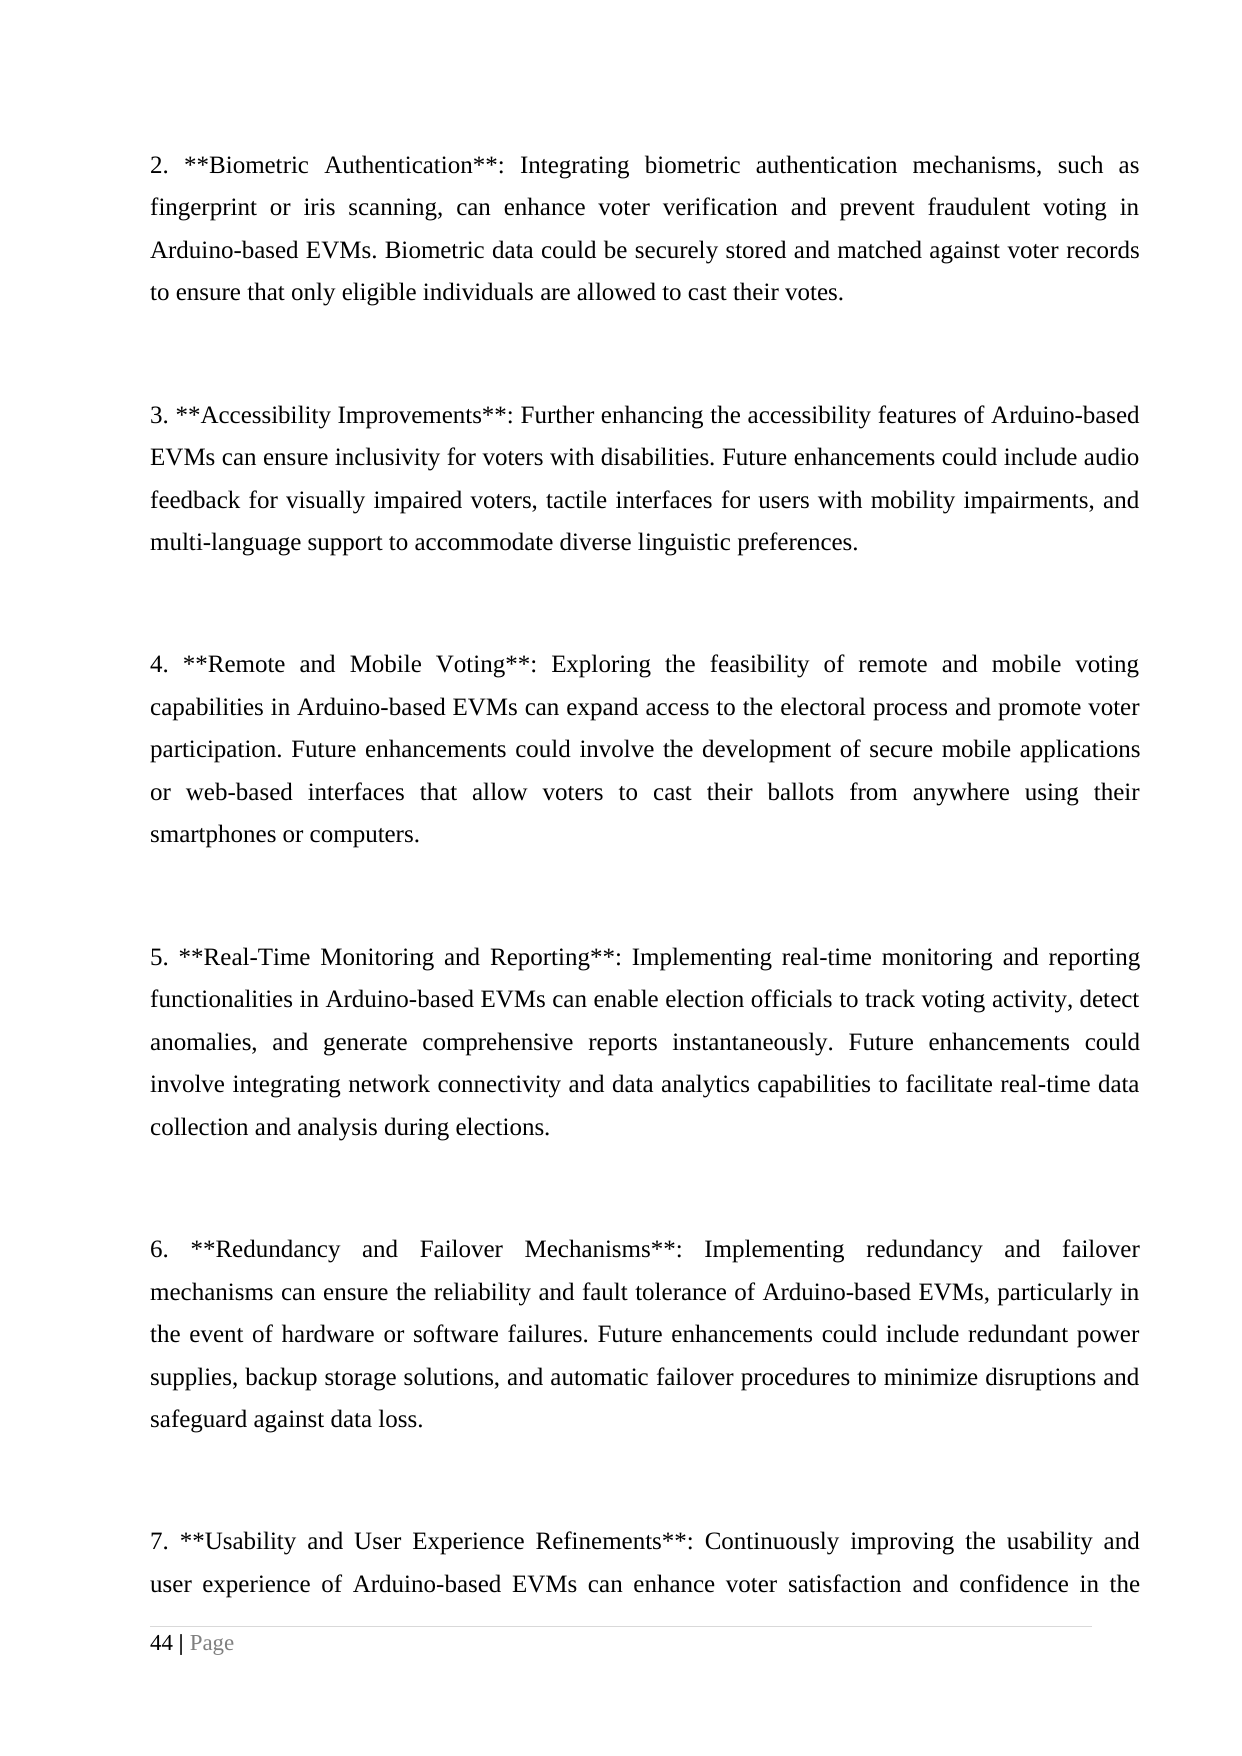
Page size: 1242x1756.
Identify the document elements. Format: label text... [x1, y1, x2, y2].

text 4. **Remote and Mobile Voting**: Exploring the feasibility of remote and mobile voting capabilities in Arduino-based EVMs can expand access to the electoral process and promote voter participation. Future enhancements could involve the development of secure mobile applications or web-based interfaces that allow voters to cast their ballots from anywhere using their smartphones or computers. [150, 649, 1141, 848]
text 2. **Biometric Authentication**: Integrating biometric authentication mechanisms, such as fingerprint or iris scanning, can enhance voter verification and prevent fraudulent voting in Arduino-based EVMs. Biometric data could be securely stored and matched against voter records to ensure that only eligible individuals are allowed to cast their votes. [150, 150, 1141, 306]
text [150, 1526, 1141, 1598]
text 3. **Accessibility Improvements**: Further enhancing the accessibility features of Arduino-based EVMs can ensure inclusivity for voters with disabilities. Future enhancements could include audio feedback for visually impaired voters, tactile interfaces for users with mobility impairments, and multi-language support to accommodate diverse linguistic preferences. [150, 400, 1141, 556]
text 6. **Redundancy and Failover Mechanisms**: Implementing redundancy and failover mechanisms can ensure the reliability and fault tolerance of Arduino-based EVMs, particularly in the event of hardware or software failures. Future enhancements could include redundant power supplies, backup storage solutions, and automatic failover procedures to minimize disruptions and safeguard against data loss. [150, 1234, 1141, 1433]
text 5. **Real-Time Monitoring and Reporting**: Implementing real-time monitoring and reporting functionalities in Arduino-based EVMs can enable election officials to track voting activity, detect anomalies, and generate comprehensive reports instantaneously. Future enhancements could involve integrating network connectivity and data analytics capabilities to facilitate real-time data collection and analysis during elections. [150, 942, 1141, 1141]
